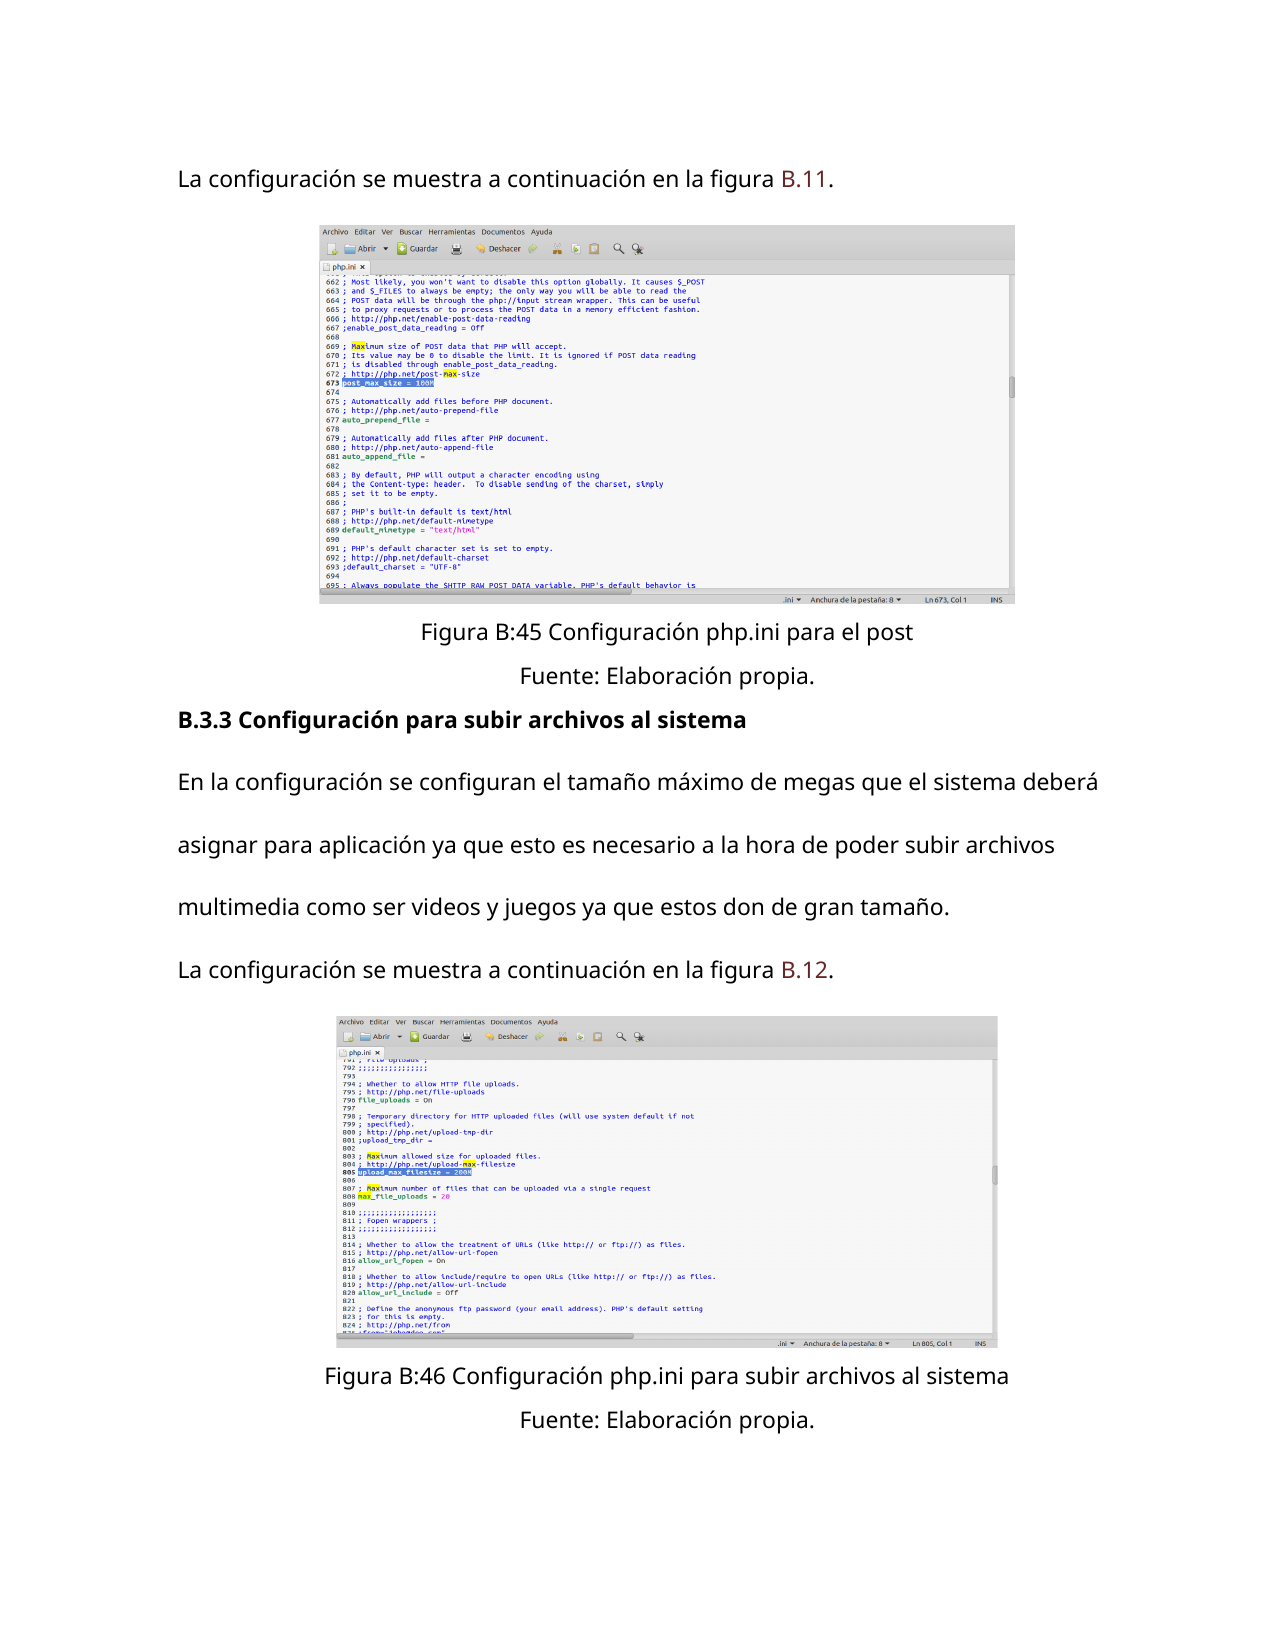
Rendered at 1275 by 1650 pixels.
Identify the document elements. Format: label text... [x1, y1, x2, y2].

text La configuración se muestra a continuación en la figura B.11. [177, 163, 1157, 194]
text En la configuración se configuran el tamaño máximo de megas que el sistema deberá asignar para aplicación ya que esto es necesario a la hora de poder subir archivos multimedia como ser videos y juegos ya que estos don de gran tamaño. [177, 766, 1157, 922]
subtitle B.3.3 Configuración para subir archivos al sistema [177, 704, 1157, 735]
text Fuente: Elaboración propia. [177, 1404, 1157, 1435]
text La configuración se muestra a continuación en la figura B.12. [177, 954, 1157, 985]
text Fuente: Elaboración propia. [177, 660, 1157, 691]
